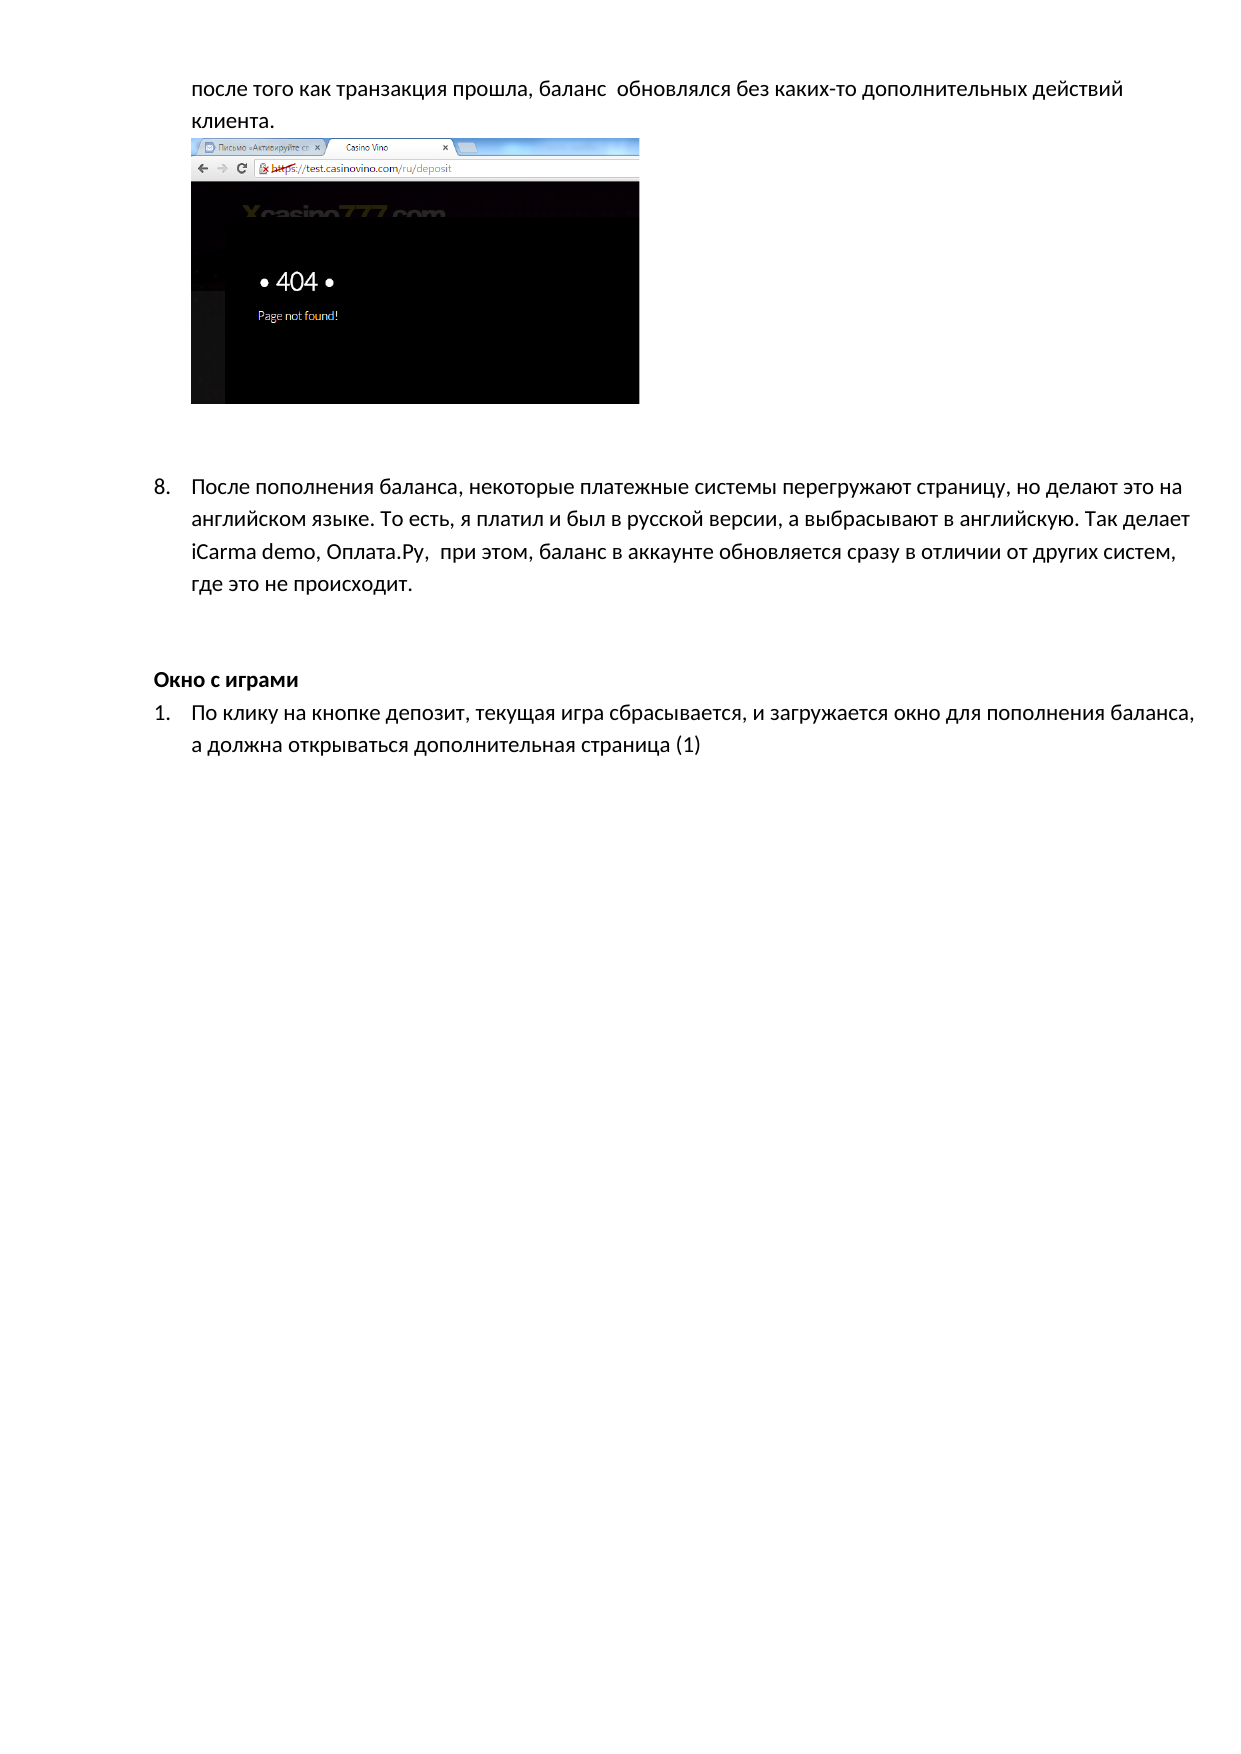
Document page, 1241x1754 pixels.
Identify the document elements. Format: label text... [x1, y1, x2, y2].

list Окно с играми [153, 666, 1196, 693]
list По клику на кнопке депозит, текущая игра сбрасывается, и загружается окно для пополнения баланса, а должна открываться дополнительная страница (1) [153, 698, 1196, 758]
list После пополнения баланса, некоторые платежные системы перегружают страницу, но делают это на английском языке. То есть, я платил и был в русской версии, а выбрасывают в английскую. Так делает iCarma demo, Оплата.Ру, при этом, баланс в аккаунте обновляется сразу в отличии от других систем, где это не происходит. [153, 472, 1196, 597]
picture [191, 138, 640, 404]
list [153, 74, 1196, 134]
